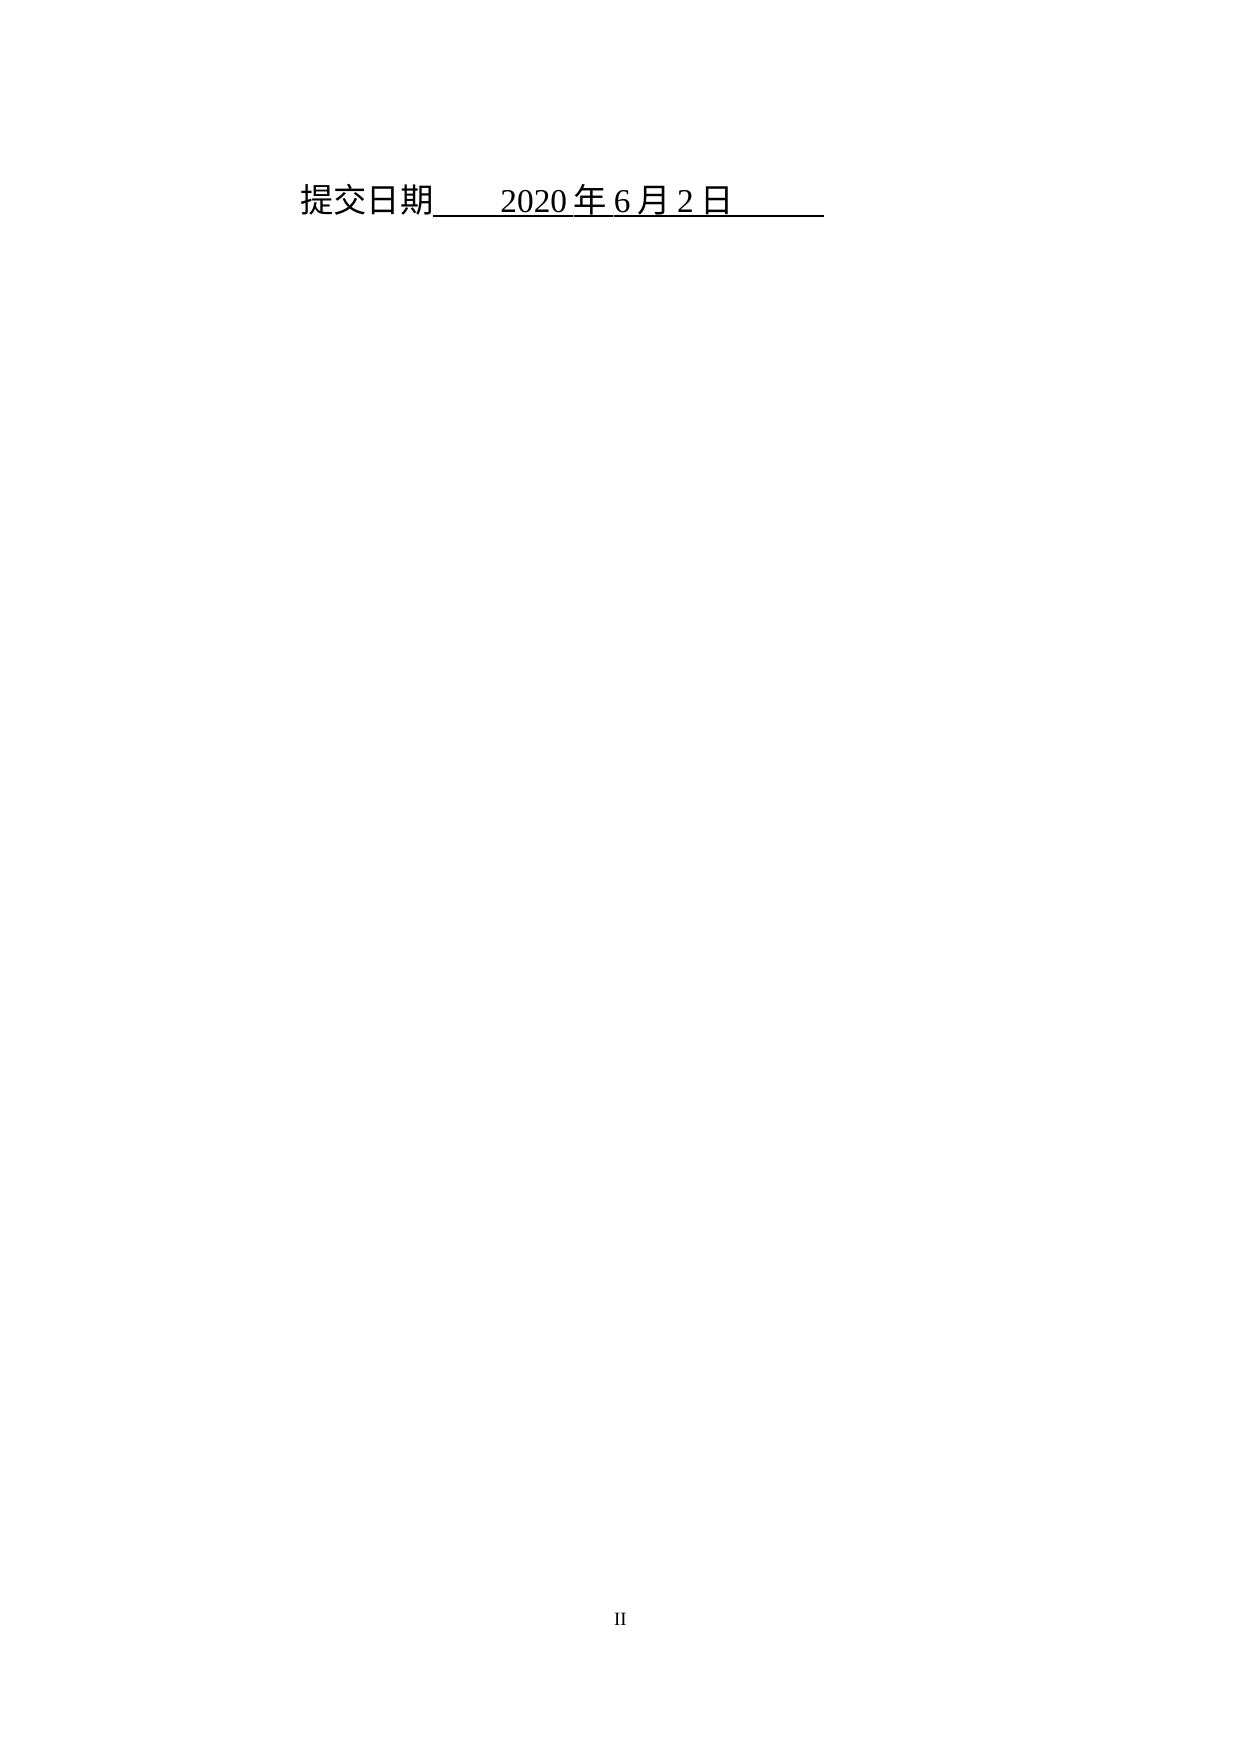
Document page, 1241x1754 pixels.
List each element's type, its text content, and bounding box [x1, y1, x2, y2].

text 提交日期 2020年6月2日 [300, 164, 1053, 232]
